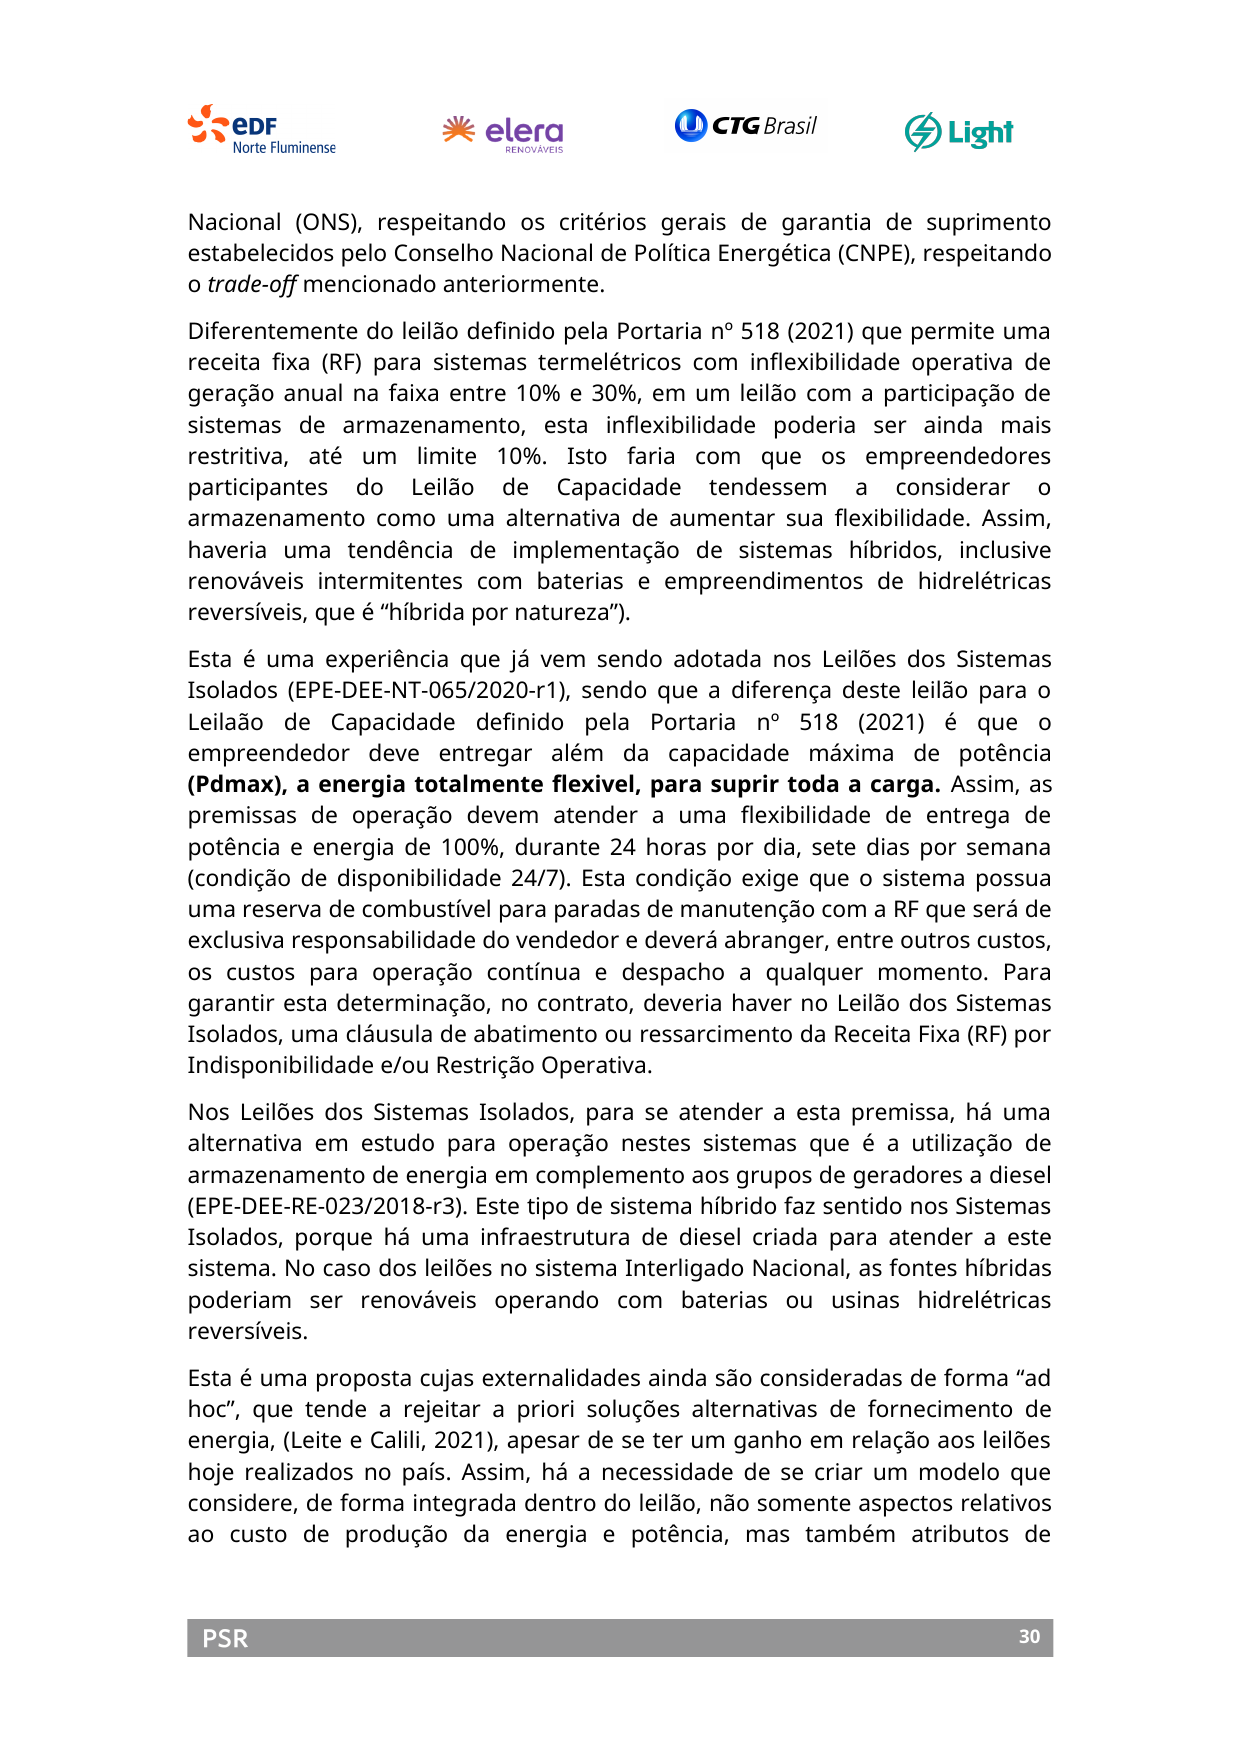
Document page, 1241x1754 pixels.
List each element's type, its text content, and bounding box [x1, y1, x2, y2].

picture [442, 116, 563, 153]
picture [187, 104, 336, 153]
picture [201, 1628, 250, 1649]
text Diferentemente do leilão definido pela Portaria nº 518 (2021) que permite uma receita fixa (RF) para sistemas termelétricos com inflexibilidade operativa de geração anual na faixa entre 10% e 30%, em um leilão com a participação de sistemas de armazenamento, esta inflexibilidade poderia ser ainda mais restritiva, até um limite 10%. Isto faria com que os empreendedores participantes do Leilão de Capacidade tendessem a considerar o armazenamento como uma alternativa de aumentar sua flexibilidade. Assim, haveria uma tendência de implementação de sistemas híbridos, inclusive renováveis intermitentes com baterias e empreendimentos de hidrelétricas reversíveis, que é “híbrida por natureza”). [187, 315, 1053, 627]
text Nos Leilões dos Sistemas Isolados, para se atender a esta premissa, há uma alternativa em estudo para operação nestes sistemas que é a utilização de armazenamento de energia em complemento aos grupos de geradores a diesel (EPE-DEE-RE-023/2018-r3). Este tipo de sistema híbrido faz sentido nos Sistemas Isolados, porque há uma infraestrutura de diesel criada para atender a este sistema. No caso dos leilões no sistema Interligado Nacional, as fontes híbridas poderiam ser renováveis operando com baterias ou usinas hidrelétricas reversíveis. [187, 1096, 1053, 1346]
picture [905, 112, 1014, 153]
text Esta é uma experiência que já vem sendo adotada nos Leilões dos Sistemas Isolados (EPE-DEE-NT-065/2020-r1), sendo que a diferença deste leilão para o Leilaão de Capacidade definido pela Portaria nº 518 (2021) é que o empreendedor deve entregar além da capacidade máxima de potência (Pdmax), a energia totalmente flexivel, para suprir toda a carga. Assim, as premissas de operação devem atender a uma flexibilidade de entrega de potência e energia de 100%, durante 24 horas por dia, sete dias por semana (condição de disponibilidade 24/7). Esta condição exige que o sistema possua uma reserva de combustível para paradas de manutenção com a RF que será de exclusiva responsabilidade do vendedor e deverá abranger, entre outros custos, os custos para operação contínua e despacho a qualquer momento. Para garantir esta determinação, no contrato, deveria haver no Leilão dos Sistemas Isolados, uma cláusula de abatimento ou ressarcimento da Receita Fixa (RF) por Indisponibilidade e/ou Restrição Operativa. [187, 643, 1053, 1081]
picture [664, 98, 828, 153]
